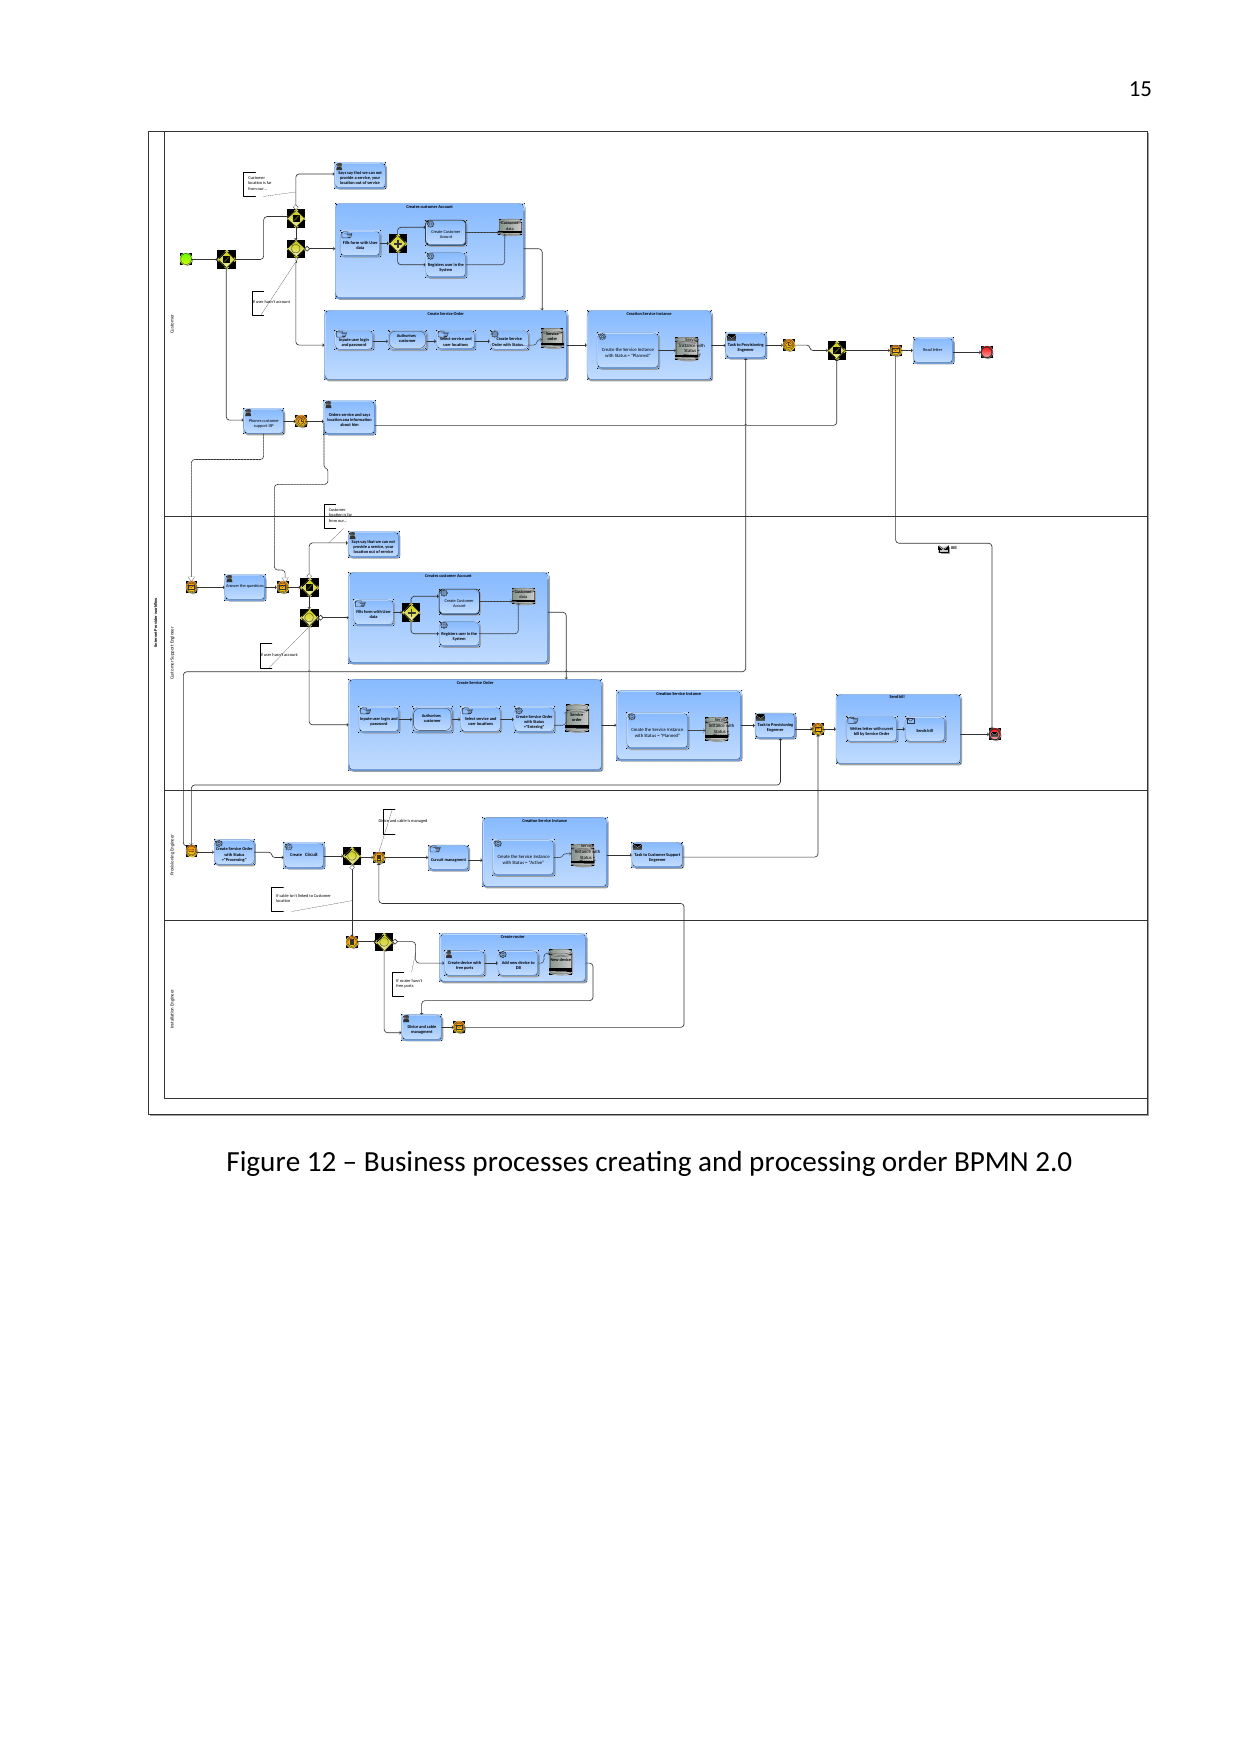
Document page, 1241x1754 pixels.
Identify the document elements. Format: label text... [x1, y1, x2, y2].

text Figure 12 – Business processes creating and processing order BPMN 2.0 [148, 1143, 1152, 1179]
